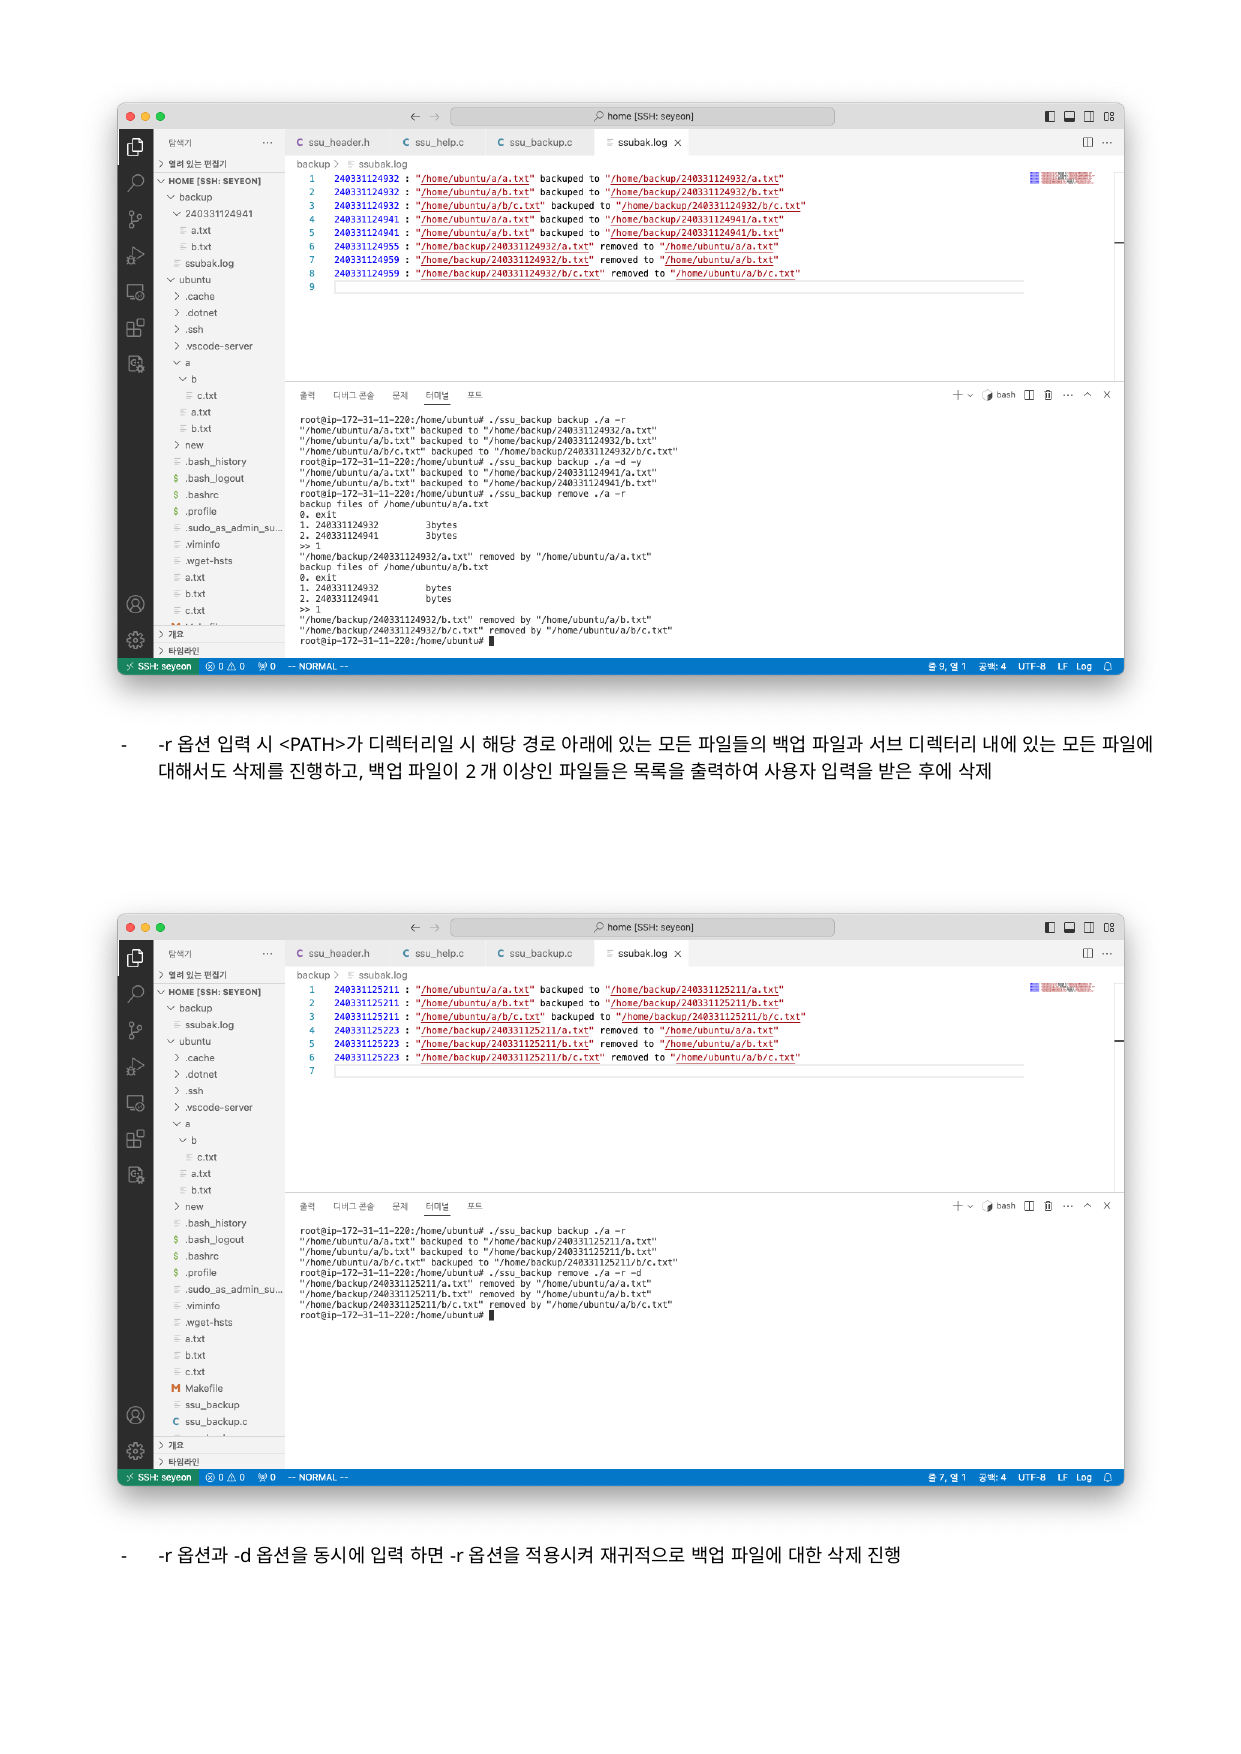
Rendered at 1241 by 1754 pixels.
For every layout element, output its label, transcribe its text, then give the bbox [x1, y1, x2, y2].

picture [75, 75, 1166, 730]
list -r 옵션 입력 시 <PATH>가 디렉터리일 시 해당 경로 아래에 있는 모든 파일들의 백업 파일과 서브 디렉터리 내에 있는 모든 파일에 대해서도 삭제를 진행하고, 백업 파일이 2개 이상인 파일들은 목록을 출력하여 사용자 입력을 받은 후에 삭제 [121, 730, 1165, 784]
list -r 옵션과 -d 옵션을 동시에 입력 하면 -r 옵션을 적용시켜 재귀적으로 백업 파일에 대한 삭제 진행 [121, 1541, 1165, 1568]
picture [75, 886, 1166, 1541]
